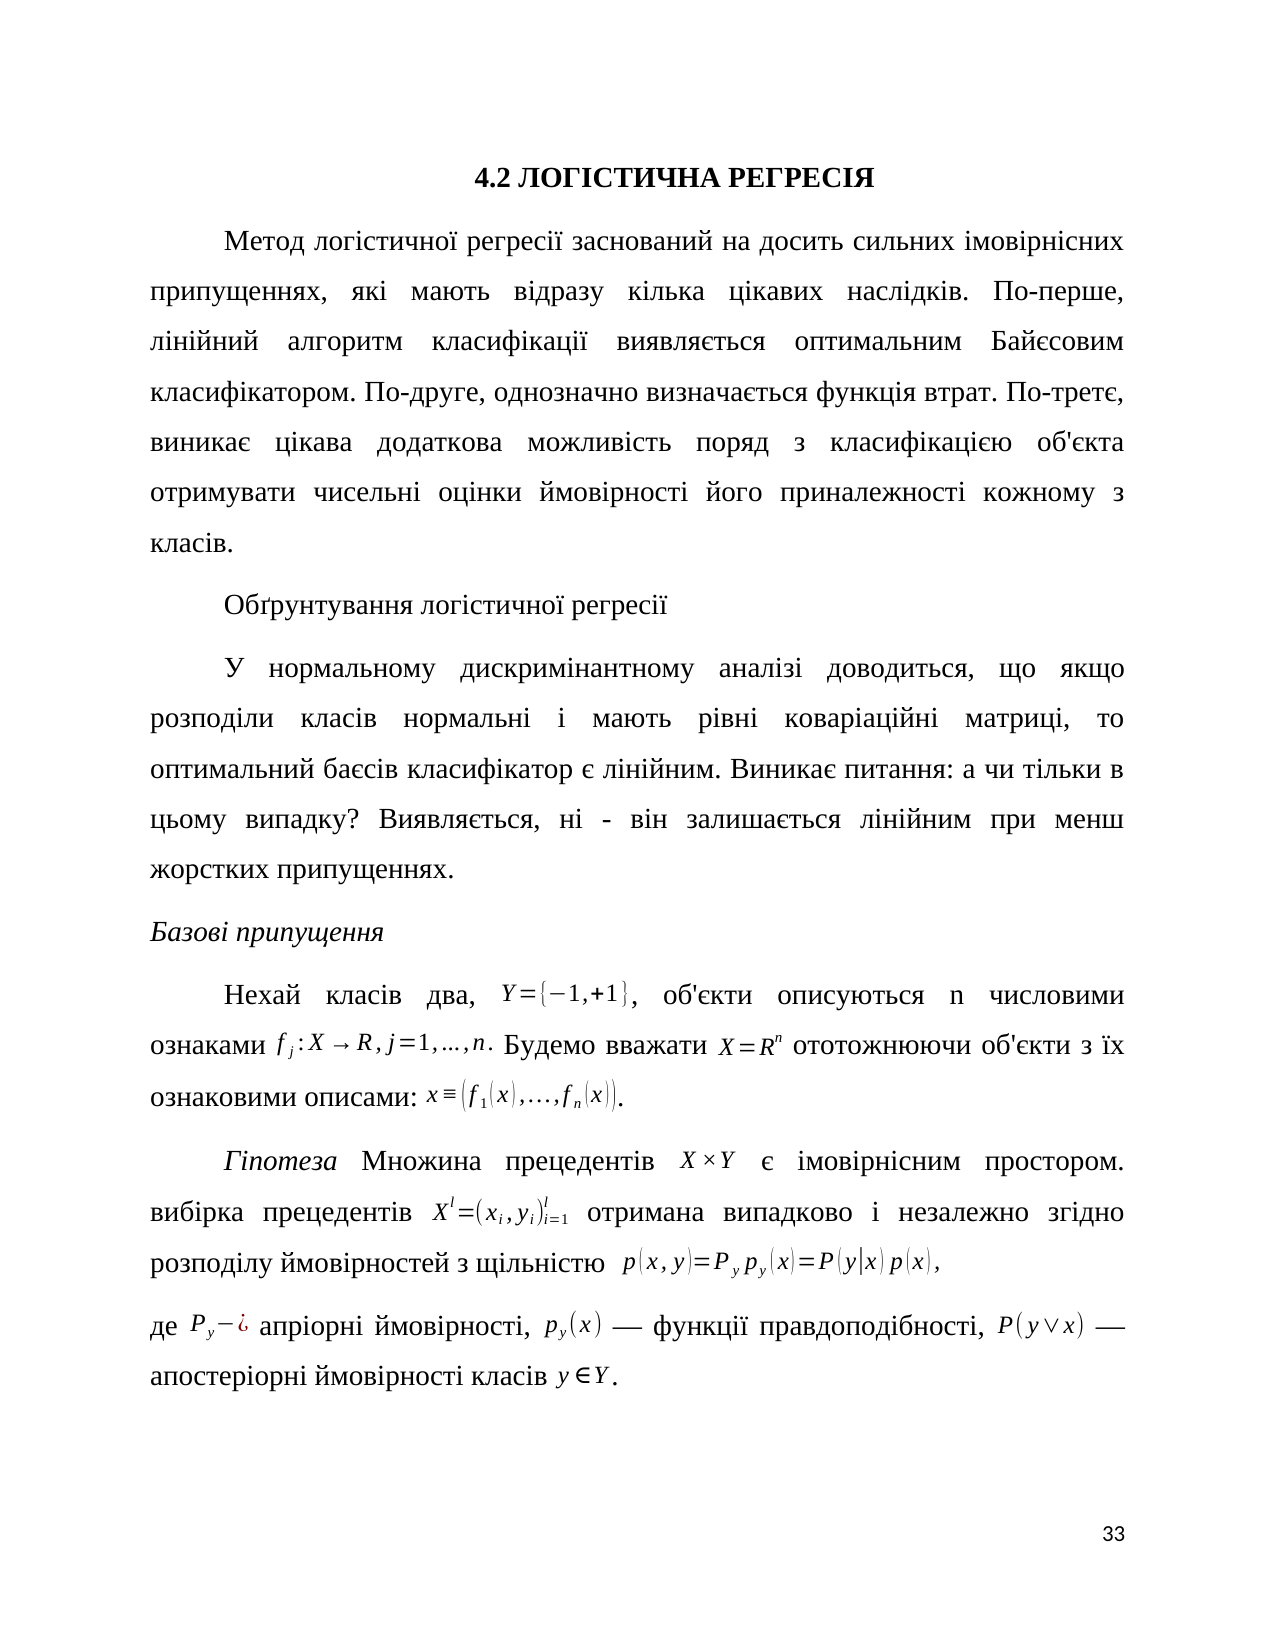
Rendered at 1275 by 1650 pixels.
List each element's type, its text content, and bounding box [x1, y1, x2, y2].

text Базові припущення [150, 914, 1125, 948]
text У нормальному дискримінантному аналізі доводиться, що якщо розподіли класів нормальні і мають рівні коваріаційні матриці, то оптимальний баєсів класифікатор є лінійним. Виникає питання: а чи тільки в цьому випадку? Виявляється, ні - він залишається лінійним при менш жорстких припущеннях. [150, 650, 1125, 885]
text Нехай класів два, , об'єкти описуються n числовими ознаками Будемо вважати ототожнюючи об'єкти з їх ознаковими описами: . [150, 977, 1125, 1114]
text Гіпотеза Множина прецедентів є імовірнісним простором. вибірка прецедентів отримана випадково і незалежно згідно розподілу ймовірностей з щільністю [150, 1143, 1125, 1279]
text 4.2 ЛОГІСТИЧНА РЕГРЕСІЯ [150, 160, 1125, 193]
text Метод логістичної регресії заснований на досить сильних імовірнісних припущеннях, які мають відразу кілька цікавих наслідків. Пo-перше, лінійний алгоритм класифікації виявляється оптимальним Байєсовим класифікатором. Пo-друге, однозначно визначається функція втрат. По-третє, виникає цікава додаткова можливість поряд з класифікацією об'єкта отримувати чисельні оцінки ймовірності його приналежності кожному з класів. [150, 223, 1125, 558]
text де апріорні ймовірності, — функції правдоподібності, — апостеріорні ймовірності класів . [150, 1308, 1125, 1392]
text Обґрунтування логістичної регресії [150, 587, 1125, 621]
